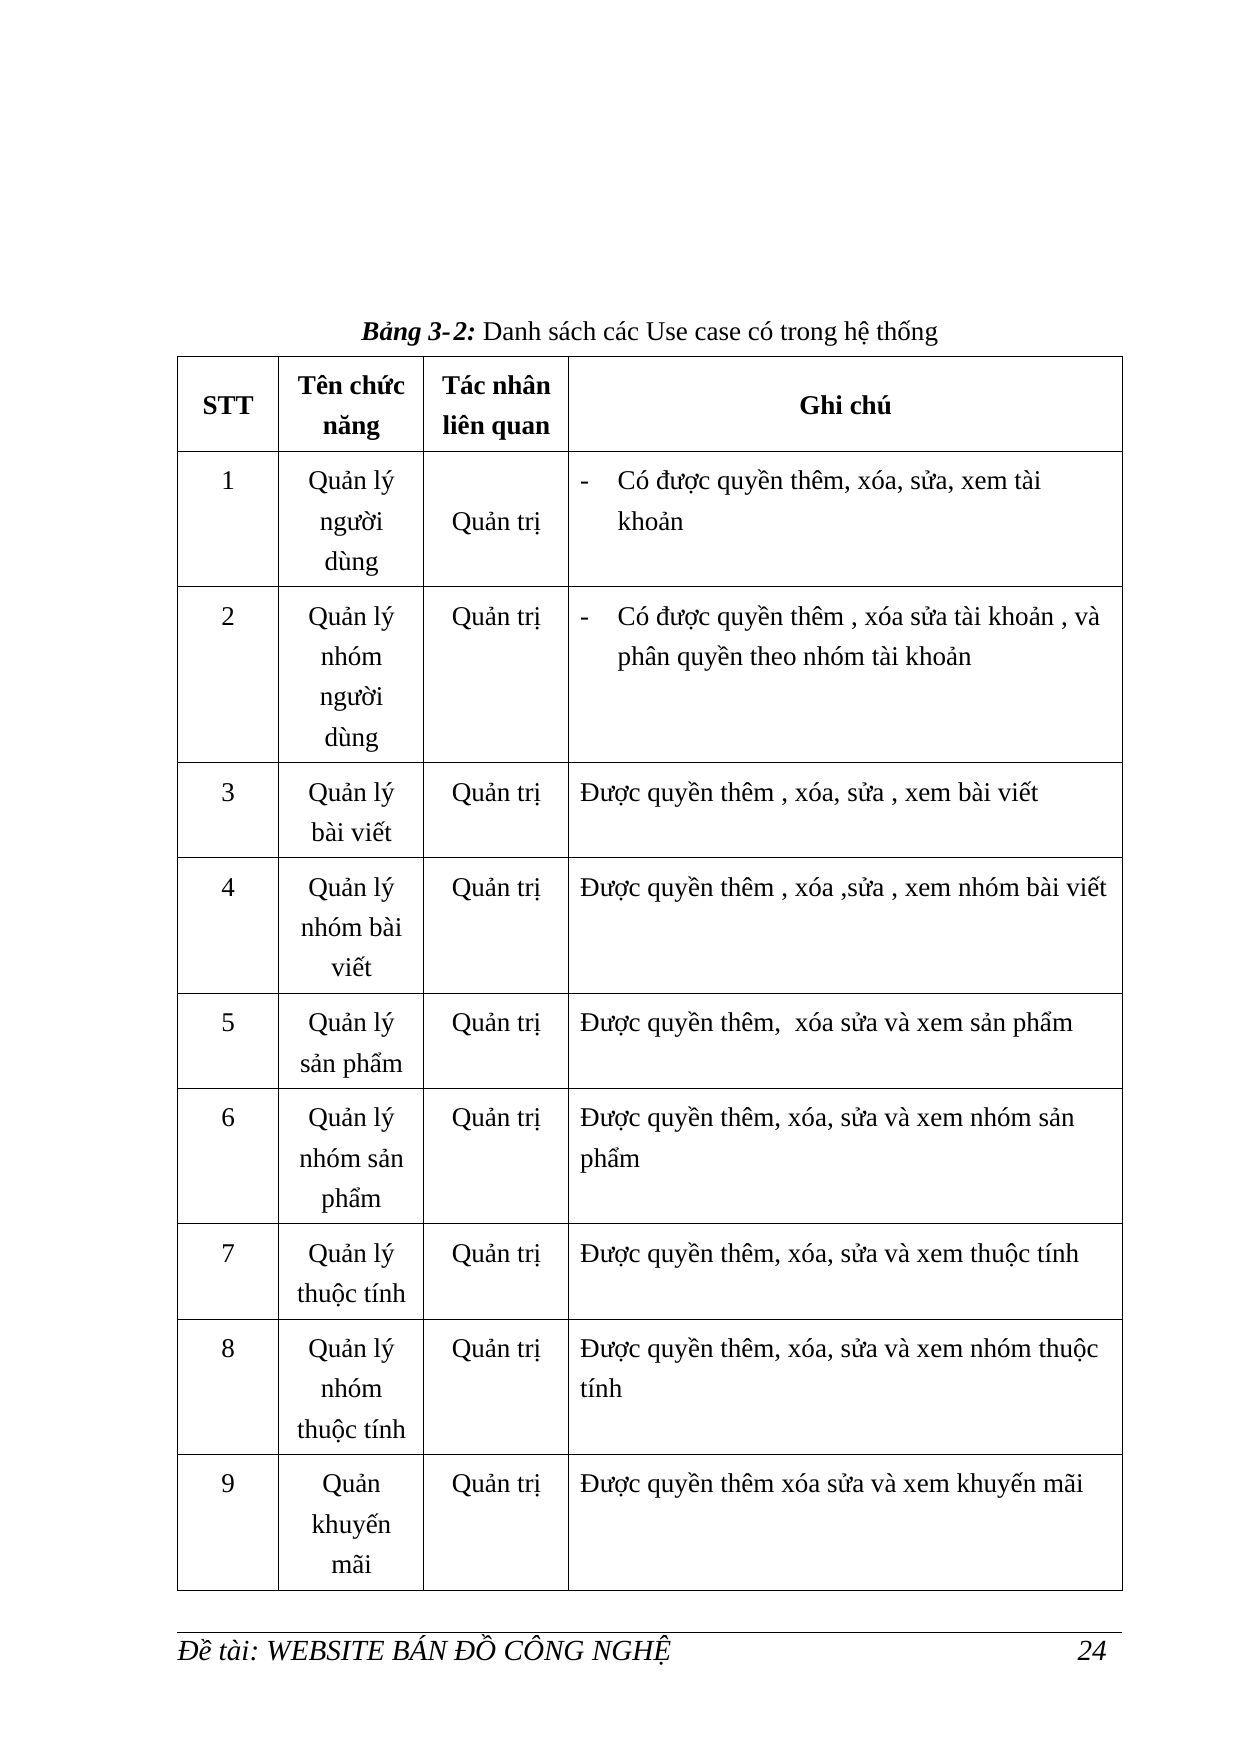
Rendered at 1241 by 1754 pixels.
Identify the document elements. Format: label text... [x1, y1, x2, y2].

table_cell Quản lý thuộc tính [279, 1224, 423, 1318]
table_cell Được quyền thêm, xóa sửa và xem sản phẩm [569, 994, 1122, 1088]
table_header Ghi chú [569, 357, 1122, 451]
table_header STT [178, 357, 278, 451]
table_cell Quản trị [424, 452, 568, 586]
table_cell 9 [178, 1455, 278, 1589]
table_cell Quản lý người dùng [279, 452, 423, 586]
table_cell Quản lý nhóm sản phẩm [279, 1089, 423, 1223]
table_cell Được quyền thêm , xóa, sửa , xem bài viết [569, 763, 1122, 857]
table_cell Được quyền thêm, xóa, sửa và xem nhóm sản phẩm [569, 1089, 1122, 1223]
table_cell Quản trị [424, 587, 568, 762]
table_cell Được quyền thêm xóa sửa và xem khuyến mãi [569, 1455, 1122, 1589]
table_header Tên chức năng [279, 357, 423, 451]
table_header Tác nhân liên quan [424, 357, 568, 451]
table_cell 7 [178, 1224, 278, 1318]
table_cell Quản trị [424, 858, 568, 993]
table_cell Quản lý bài viết [279, 763, 423, 857]
table_cell Quản lý sản phẩm [279, 994, 423, 1088]
table_cell 5 [178, 994, 278, 1088]
table_cell Quản trị [424, 1455, 568, 1589]
table_cell Quản lý nhóm người dùng [279, 587, 423, 762]
table_cell Được quyền thêm, xóa, sửa và xem thuộc tính [569, 1224, 1122, 1318]
table_cell Quản trị [424, 1089, 568, 1223]
table_cell Quản lý nhóm bài viết [279, 858, 423, 993]
table_cell Quản trị [424, 1320, 568, 1454]
table_cell Quản khuyến mãi [279, 1455, 423, 1589]
table_cell Quản trị [424, 994, 568, 1088]
table_cell 4 [178, 858, 278, 993]
table_cell Có được quyền thêm , xóa sửa tài khoản , và phân quyền theo nhóm tài khoản [569, 587, 1122, 762]
table_cell 1 [178, 452, 278, 586]
table_cell 3 [178, 763, 278, 857]
table_cell 8 [178, 1320, 278, 1454]
table_cell Được quyền thêm , xóa ,sửa , xem nhóm bài viết [569, 858, 1122, 993]
table_cell 6 [178, 1089, 278, 1223]
table_cell Quản lý nhóm thuộc tính [279, 1320, 423, 1454]
table_cell Quản trị [424, 763, 568, 857]
table_cell Có được quyền thêm, xóa, sửa, xem tài khoản [569, 452, 1122, 586]
table_cell Được quyền thêm, xóa, sửa và xem nhóm thuộc tính [569, 1320, 1122, 1454]
table_cell Quản trị [424, 1224, 568, 1318]
table_cell 2 [178, 587, 278, 762]
